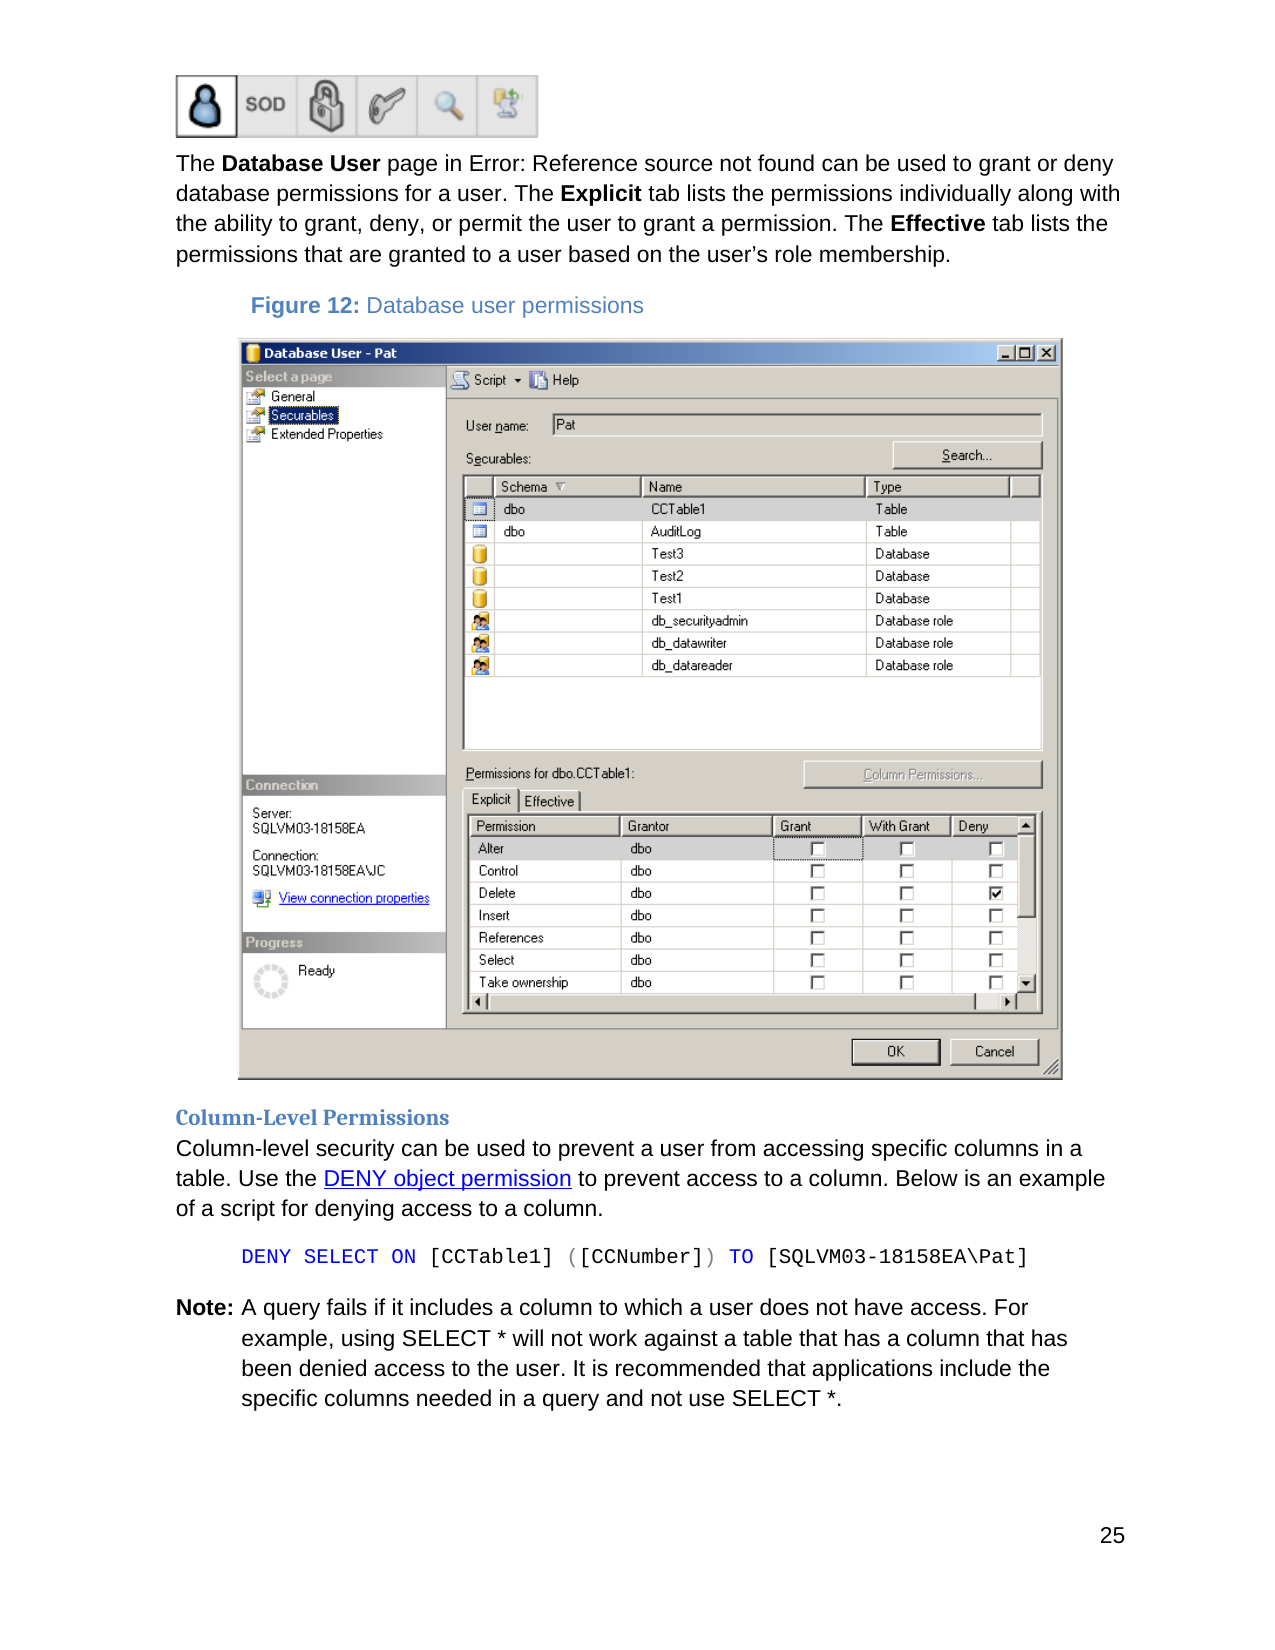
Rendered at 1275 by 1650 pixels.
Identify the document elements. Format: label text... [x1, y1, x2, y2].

picture [237, 338, 1063, 1080]
text DENY SELECT ON [CCTable1] ([CCNumber]) TO [SQLVM03-18158EA\Pat] [176, 1246, 1125, 1270]
picture [175, 75, 539, 138]
text Figure 12: Database user permissions [176, 292, 1125, 318]
text Note: A query fails if it includes a column to which a user does not have access. For example, using SELECT * will not work against a table that has a column that has been denied access to the user. It is recommended that applications include the specific columns needed in a query and not use SELECT *. [176, 1294, 1125, 1411]
subtitle Column-Level Permissions [176, 1104, 1125, 1131]
text Column-level security can be used to prevent a user from accessing specific columns in a table. Use the DENY object permission to prevent access to a column. Below is an example of a script for denying access to a column. [176, 1135, 1125, 1222]
